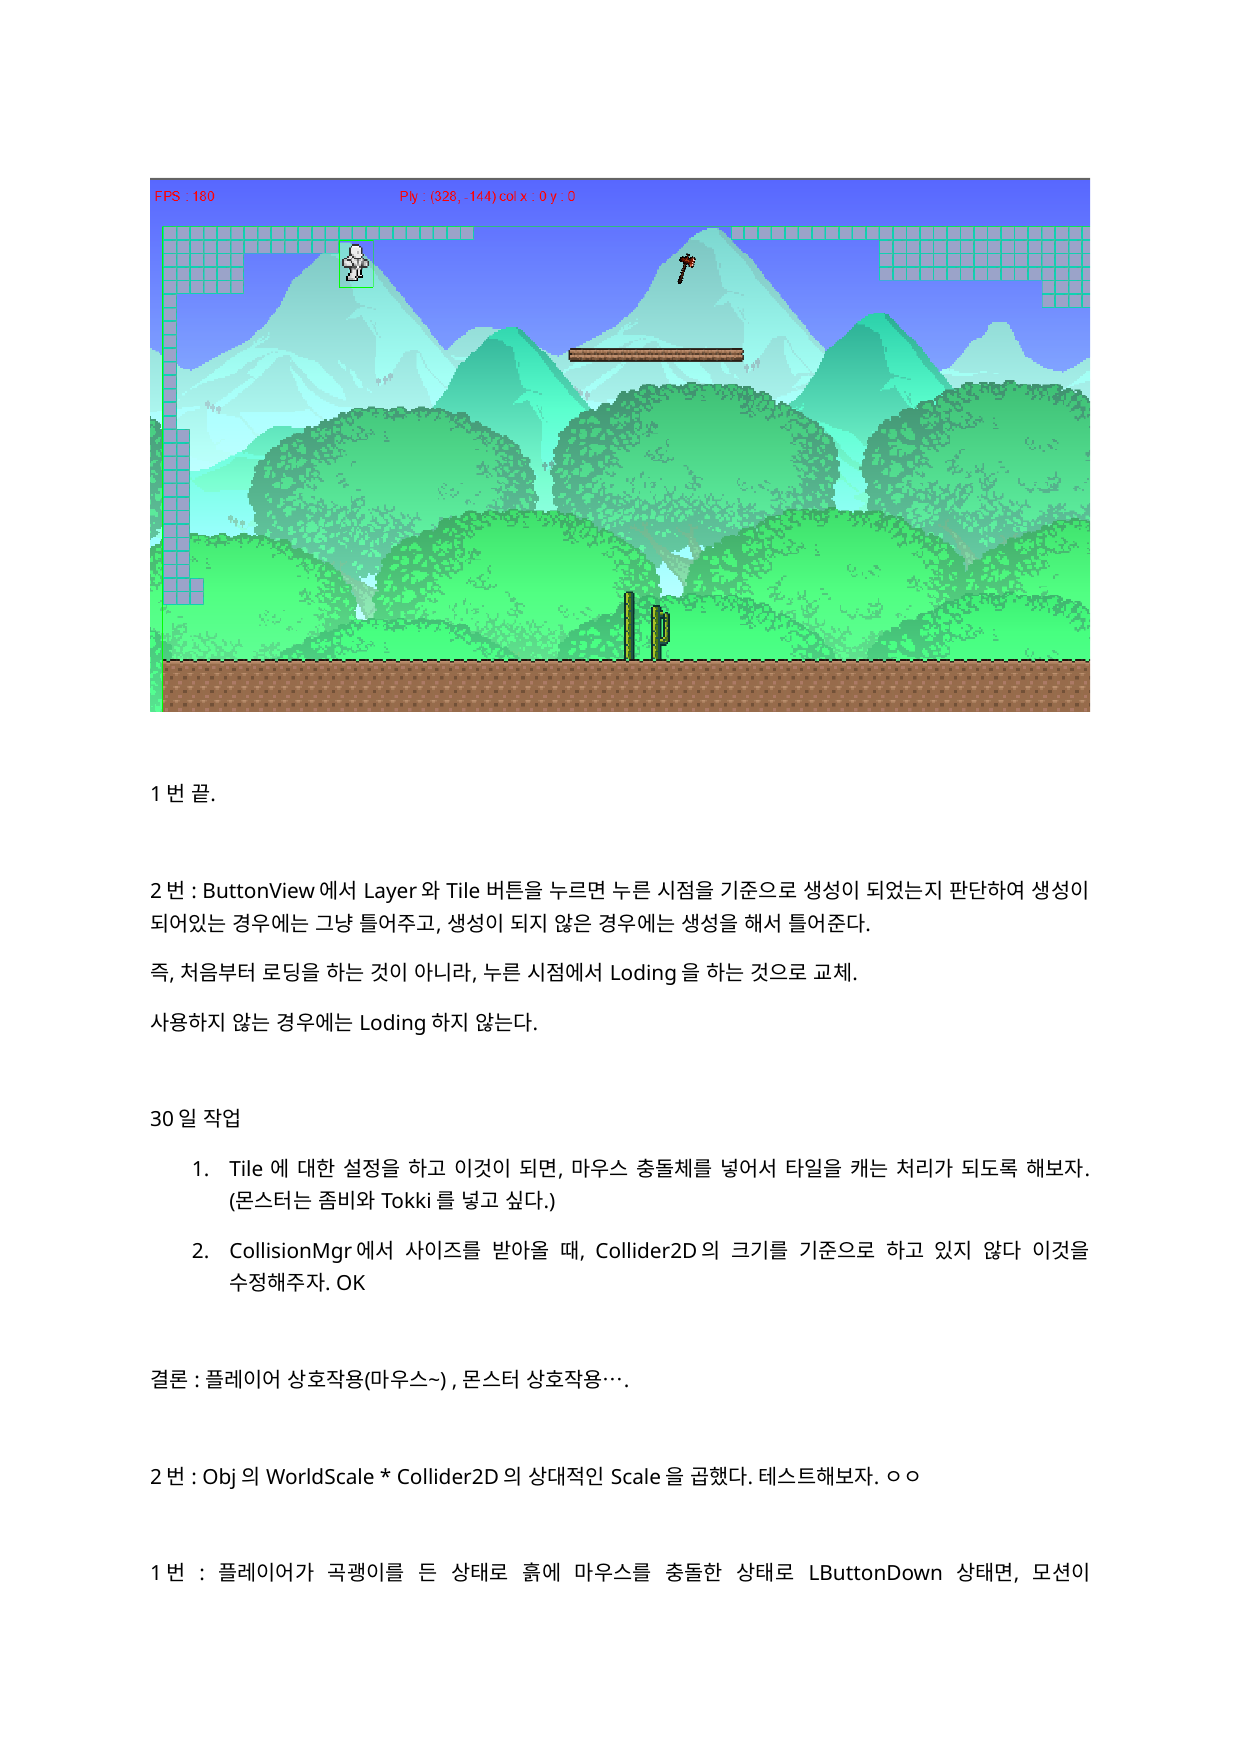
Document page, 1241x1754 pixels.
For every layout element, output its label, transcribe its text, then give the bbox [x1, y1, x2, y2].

picture [150, 177, 1091, 712]
text 결론 : 플레이어 상호작용(마우스~) , 몬스터 상호작용…. [150, 1363, 1090, 1393]
text 2번 : Obj의 WorldScale * Collider2D의 상대적인 Scale을 곱했다. 테스트해보자. ㅇㅇ [150, 1460, 1090, 1490]
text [150, 1557, 1090, 1587]
text 1번 끝. [150, 778, 1090, 808]
list Tile 에 대한 설정을 하고 이것이 되면, 마우스 충돌체를 넣어서 타일을 캐는 처리가 되도록 해보자. (몬스터는 좀비와 Tokki를 넣고 싶다.) [192, 1152, 1090, 1215]
text 30일 작업 [150, 1102, 1090, 1133]
text 사용하지 않는 경우에는 Loding하지 않는다. [150, 1006, 1090, 1036]
list CollisionMgr에서 사이즈를 받아올 때, Collider2D의 크기를 기준으로 하고 있지 않다 이것을 수정해주자. OK [192, 1234, 1090, 1297]
text 2번 : ButtonView에서 Layer와 Tile 버튼을 누르면 누른 시점을 기준으로 생성이 되었는지 판단하여 생성이 되어있는 경우에는 그냥 틀어주고, 생성이 되지 않은 경우에는 생성을 해서 틀어준다. [150, 874, 1090, 937]
text 즉, 처음부터 로딩을 하는 것이 아니라, 누른 시점에서 Loding을 하는 것으로 교체. [150, 956, 1090, 987]
